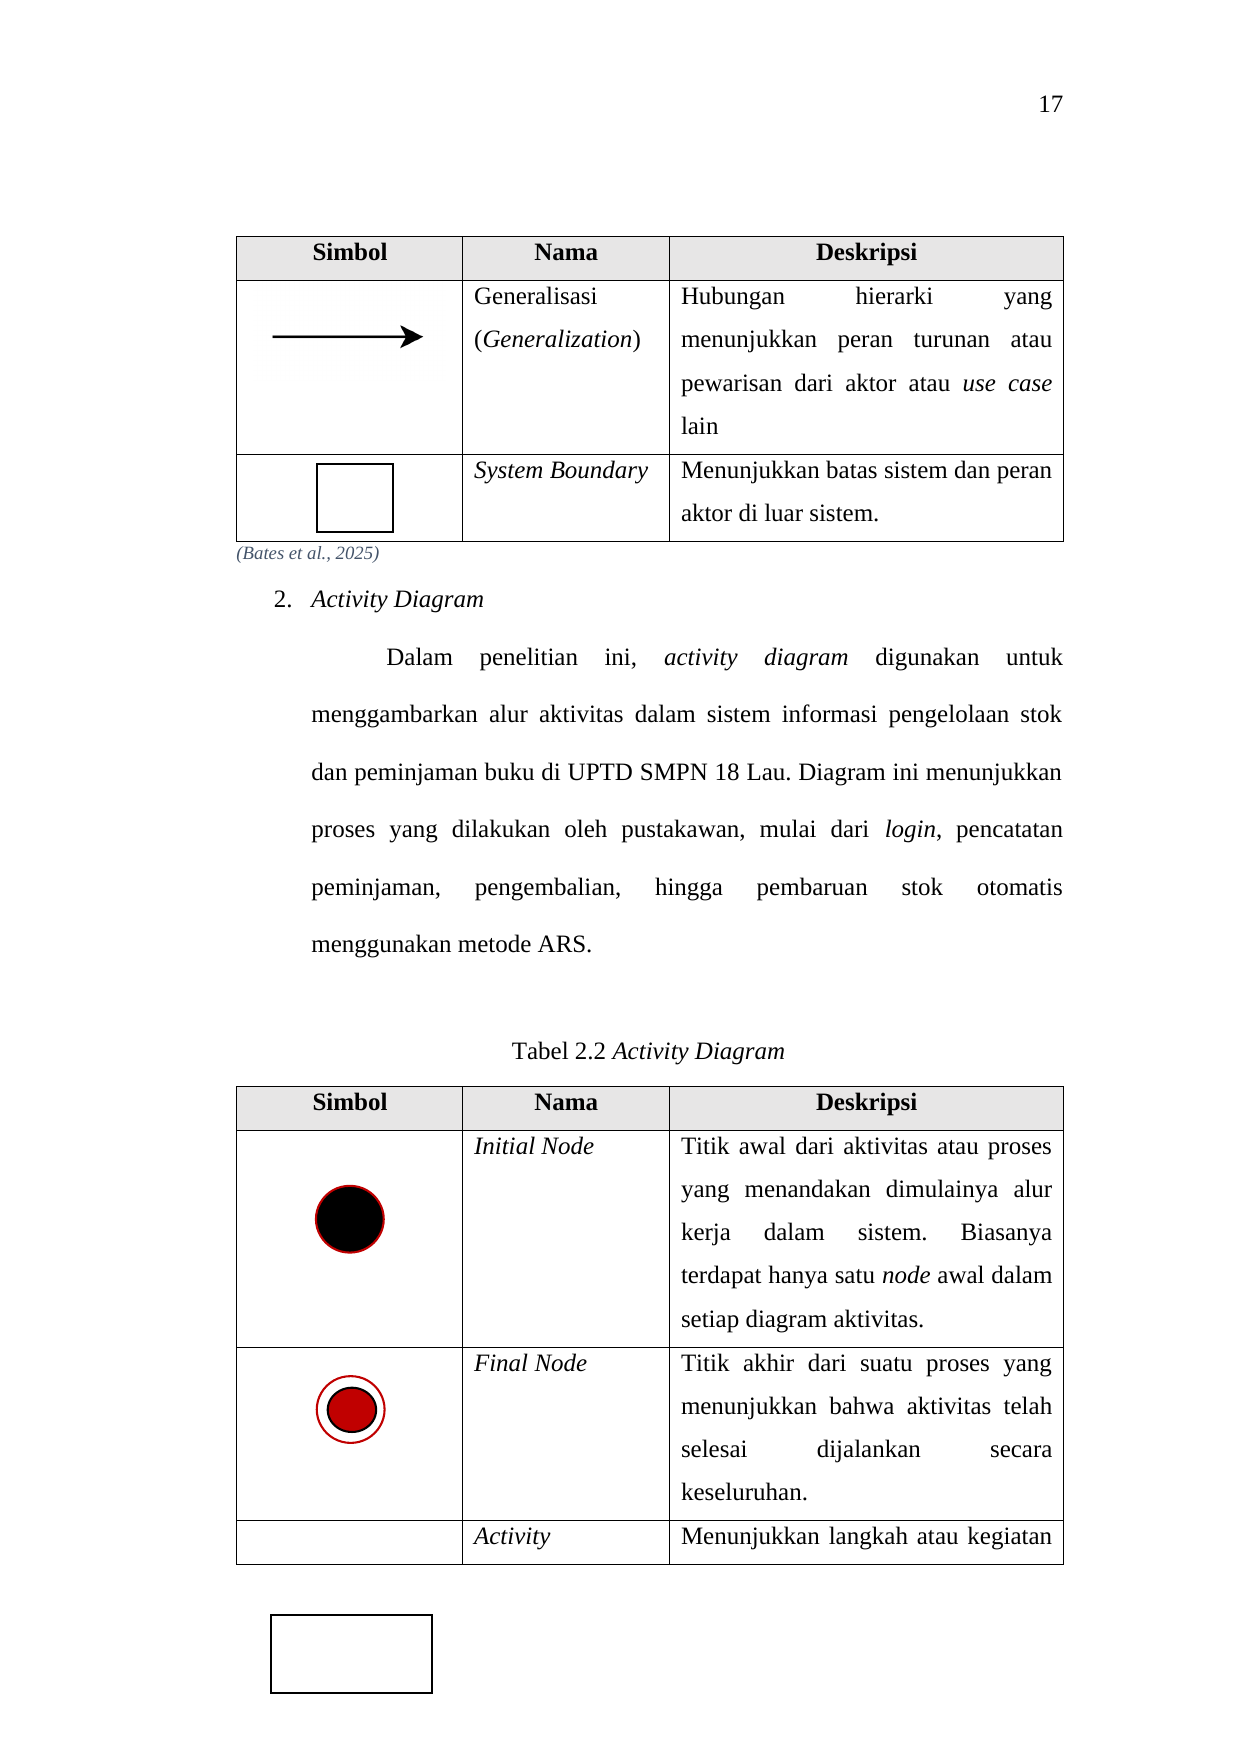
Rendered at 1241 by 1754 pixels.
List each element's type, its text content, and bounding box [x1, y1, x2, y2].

list Dalam penelitian ini, activity diagram digunakan untuk menggambarkan alur aktivitas dalam sistem informasi pengelolaan stok dan peminjaman buku di UPTD SMPN 18 Lau. Diagram ini menunjukkan proses yang dilakukan oleh pustakawan, mulai dari login, pencatatan peminjaman, pengembalian, hingga pembaruan stok otomatis menggunakan metode ARS. [311, 642, 1063, 958]
table_cell Activity [463, 1521, 669, 1564]
table_header Simbol [237, 237, 462, 280]
table_cell [237, 1521, 462, 1564]
table_cell Final Node [463, 1348, 669, 1520]
table_header Deskripsi [670, 1087, 1063, 1130]
table_header Deskripsi [670, 237, 1063, 280]
table_cell Initial Node [463, 1131, 669, 1347]
table_cell [237, 455, 462, 541]
table_cell Generalisasi (Generalization) [463, 281, 669, 454]
table_cell Hubungan hierarki yang menunjukkan peran turunan atau pewarisan dari aktor atau use case lain [670, 281, 1063, 454]
table_cell [237, 1131, 462, 1347]
table_header Simbol [237, 1087, 462, 1130]
table_cell Titik awal dari aktivitas atau proses yang menandakan dimulainya alur kerja dalam sistem. Biasanya terdapat hanya satu node awal dalam setiap diagram aktivitas. [670, 1131, 1063, 1347]
table_cell [237, 1348, 462, 1520]
table_header Nama [463, 1087, 669, 1130]
text Tabel 2.2 Activity Diagram [236, 1036, 1063, 1065]
picture [253, 281, 447, 381]
table_cell System Boundary [463, 455, 669, 541]
table_cell Titik akhir dari suatu proses yang menunjukkan bahwa aktivitas telah selesai dijalankan secara keseluruhan. [670, 1348, 1063, 1520]
table_cell [237, 281, 462, 454]
table_cell Menunjukkan batas sistem dan peran aktor di luar sistem. [670, 455, 1063, 541]
table_header Nama [463, 237, 669, 280]
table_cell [670, 1521, 1063, 1564]
list Activity Diagram [274, 584, 1063, 613]
